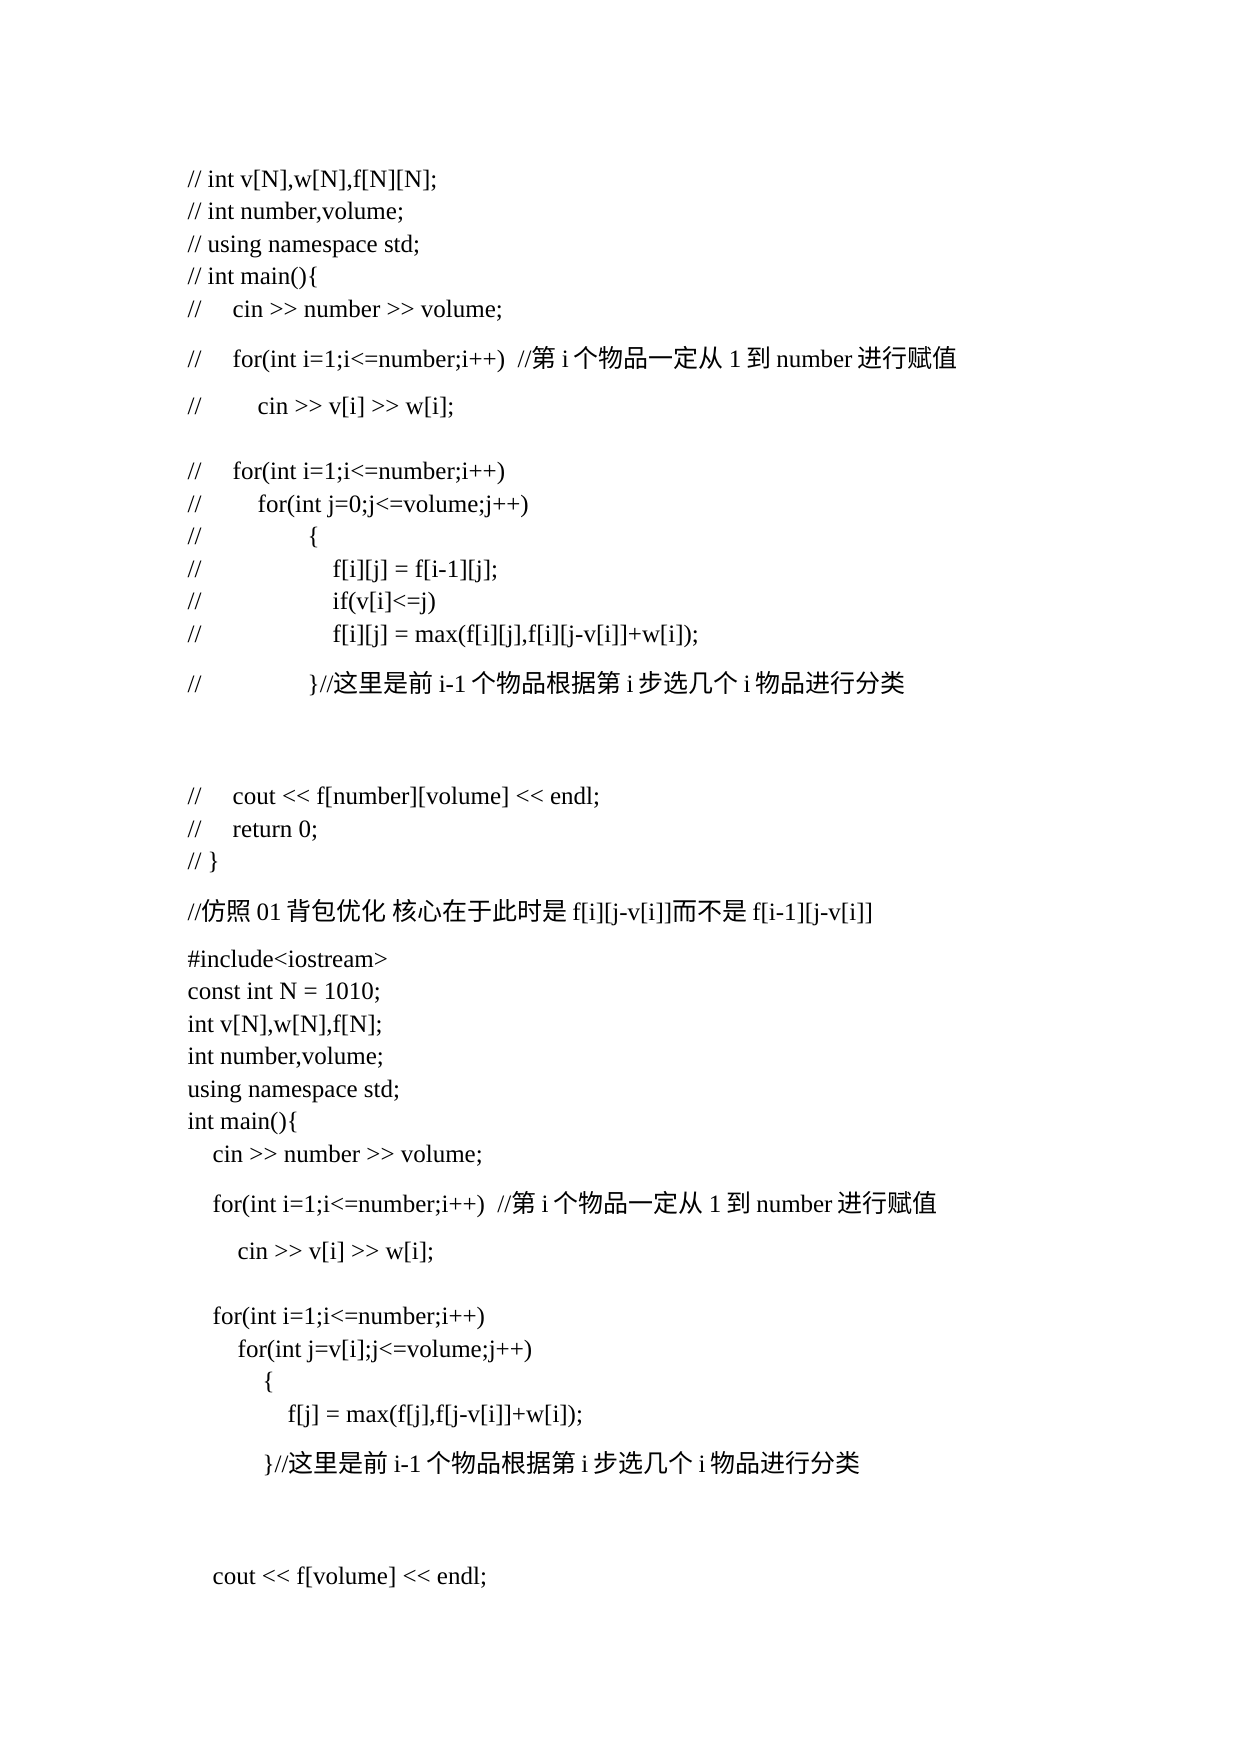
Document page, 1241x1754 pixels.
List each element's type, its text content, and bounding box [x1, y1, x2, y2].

text f[j] = max(f[j],f[j-v[i]]+w[i]); [187, 1397, 1053, 1429]
text // return 0; [187, 812, 1053, 844]
text { [187, 1364, 1053, 1397]
text for(int i=1;i<=number;i++) //第i个物品一定从1到number进行赋值 [187, 1169, 1053, 1234]
text // cout << f[number][volume] << endl; [187, 779, 1053, 812]
text int number,volume; [187, 1039, 1053, 1072]
text #include<iostream> [187, 942, 1053, 974]
text // int v[N],w[N],f[N][N]; [187, 162, 1053, 194]
text // for(int j=0;j<=volume;j++) [187, 487, 1053, 519]
text // }//这里是前i-1个物品根据第i步选几个i物品进行分类 [187, 649, 1053, 714]
text const int N = 1010; [187, 974, 1053, 1007]
text //仿照01背包优化 核心在于此时是f[i][j-v[i]]而不是f[i-1][j-v[i]] [187, 877, 1053, 942]
text cin >> v[i] >> w[i]; [187, 1234, 1053, 1267]
text // f[i][j] = max(f[i][j],f[i][j-v[i]]+w[i]); [187, 617, 1053, 649]
text cout << f[volume] << endl; [187, 1559, 1053, 1592]
text // int main(){ [187, 259, 1053, 292]
text // using namespace std; [187, 227, 1053, 259]
text // f[i][j] = f[i-1][j]; [187, 552, 1053, 584]
text using namespace std; [187, 1072, 1053, 1104]
text cin >> number >> volume; [187, 1137, 1053, 1169]
text for(int i=1;i<=number;i++) [187, 1299, 1053, 1332]
text // cin >> number >> volume; [187, 292, 1053, 324]
text // for(int i=1;i<=number;i++) [187, 454, 1053, 487]
text int main(){ [187, 1104, 1053, 1137]
text }//这里是前i-1个物品根据第i步选几个i物品进行分类 [187, 1429, 1053, 1494]
text for(int j=v[i];j<=volume;j++) [187, 1332, 1053, 1364]
text // cin >> v[i] >> w[i]; [187, 389, 1053, 422]
text int v[N],w[N],f[N]; [187, 1007, 1053, 1039]
text // for(int i=1;i<=number;i++) //第i个物品一定从1到number进行赋值 [187, 324, 1053, 389]
text // { [187, 519, 1053, 552]
text // if(v[i]<=j) [187, 584, 1053, 617]
text // } [187, 844, 1053, 877]
text // int number,volume; [187, 194, 1053, 227]
